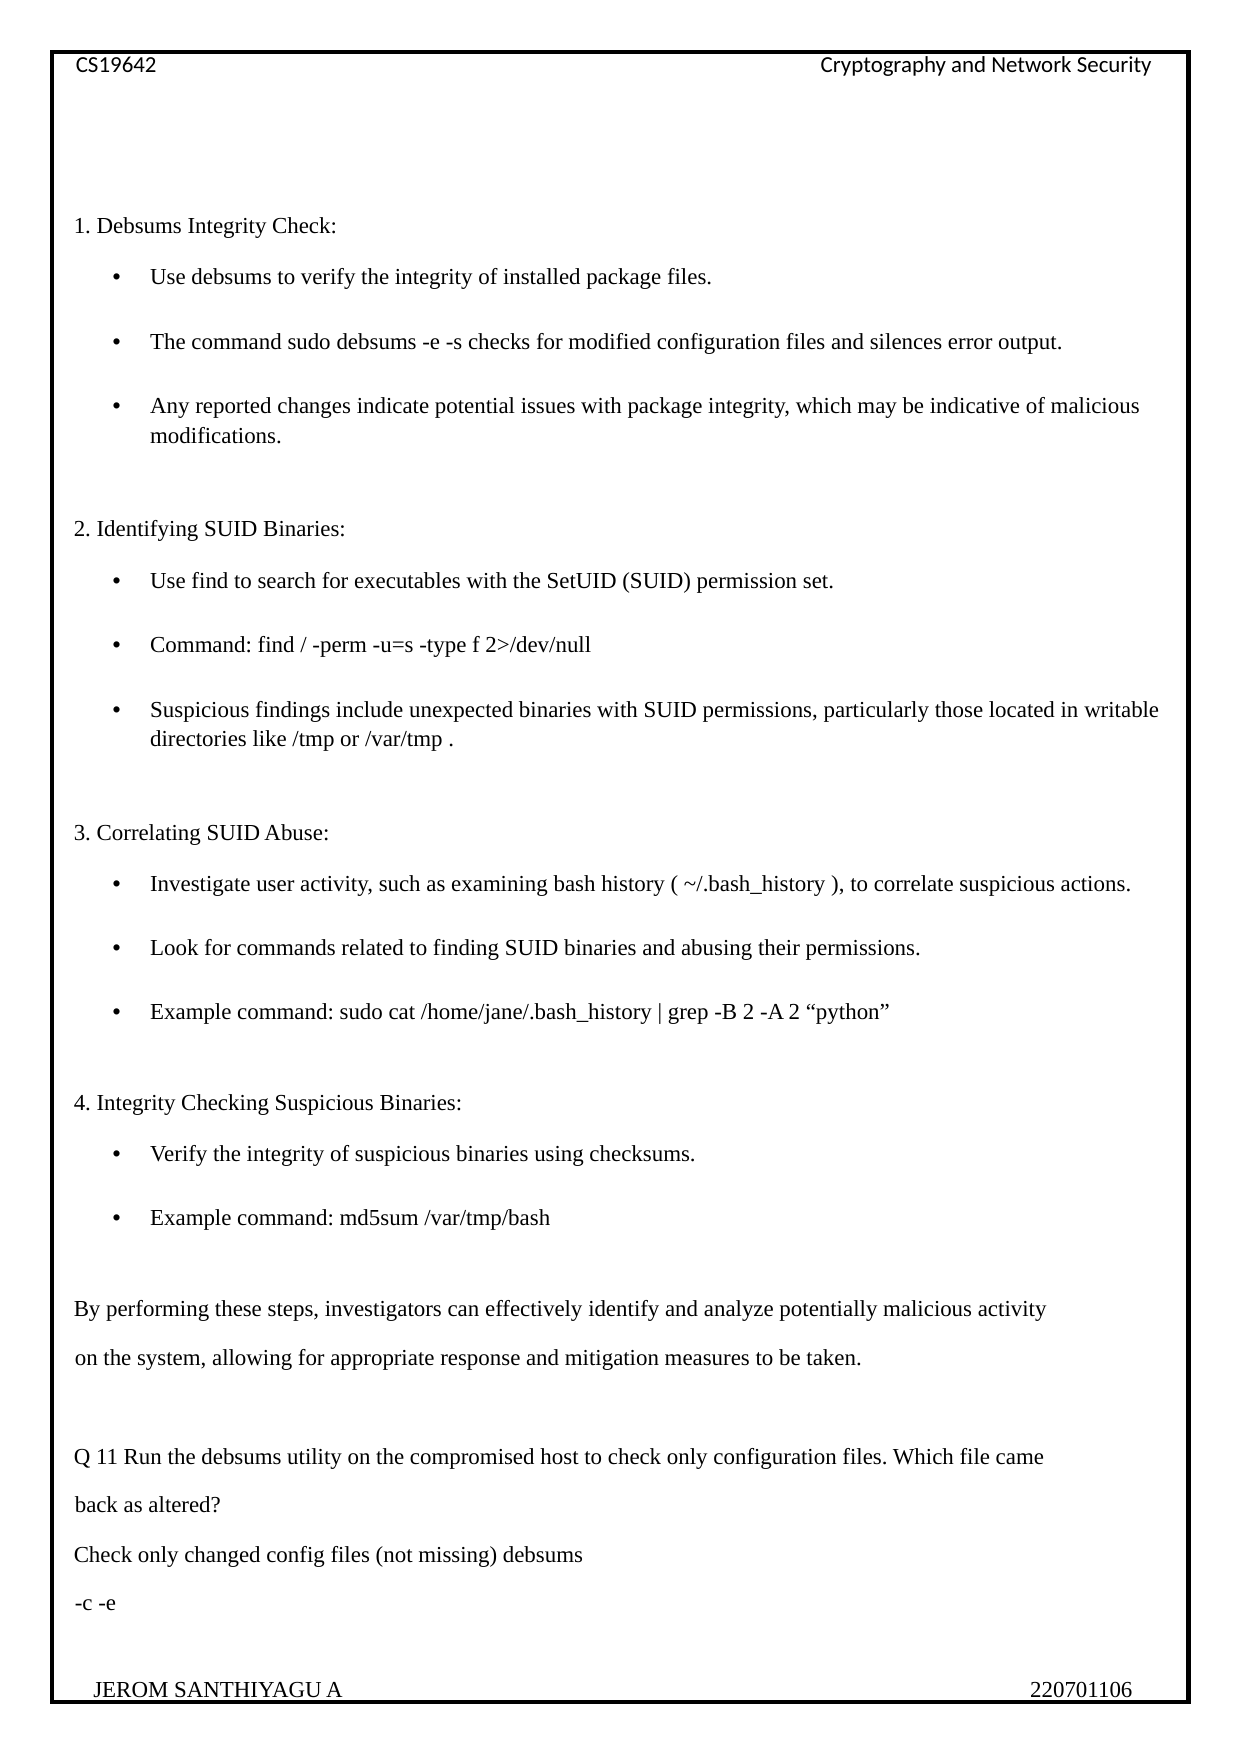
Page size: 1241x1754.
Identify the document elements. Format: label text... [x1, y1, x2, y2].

list Use debsums to verify the integrity of installed package files. [112, 263, 1166, 290]
list Investigate user activity, such as examining bash history ( ~/.bash_history ), to correlate suspicious actions. [112, 870, 1166, 896]
list Suspicious findings include unexpected binaries with SUID permissions, particularly those located in writable directories like /tmp or /var/tmp . [112, 696, 1166, 752]
list Integrity Checking Suspicious Binaries: [73, 1089, 1166, 1115]
text Q 11 Run the debsums utility on the compromised host to check only configuration files. Which file came back as altered? [73, 1443, 1046, 1518]
list Look for commands related to finding SUID binaries and abusing their permissions. [112, 934, 1166, 960]
text Check only changed config files (not missing) debsums -c -e [73, 1541, 585, 1616]
list Example command: sudo cat /home/jane/.bash_history | grep -B 2 -A 2 “python” [112, 998, 1166, 1025]
list The command sudo debsums -e -s checks for modified configuration files and silences error output. [112, 328, 1166, 354]
list Identifying SUID Binaries: [73, 515, 1166, 542]
list Example command: md5sum /var/tmp/bash [112, 1204, 1166, 1231]
list Any reported changes indicate potential issues with package integrity, which may be indicative of malicious modifications. [112, 392, 1166, 448]
list Use find to search for executables with the SetUID (SUID) permission set. [112, 567, 1166, 593]
list Verify the integrity of suspicious binaries using checksums. [112, 1140, 1166, 1166]
text By performing these steps, investigators can effectively identify and analyze potentially malicious activity on the system, allowing for appropriate response and mitigation measures to be taken. [73, 1295, 1049, 1370]
list Command: find / -perm -u=s -type f 2>/dev/null [112, 631, 1166, 658]
list Debsums Integrity Check: [73, 212, 1166, 238]
list Correlating SUID Abuse: [73, 819, 1166, 845]
